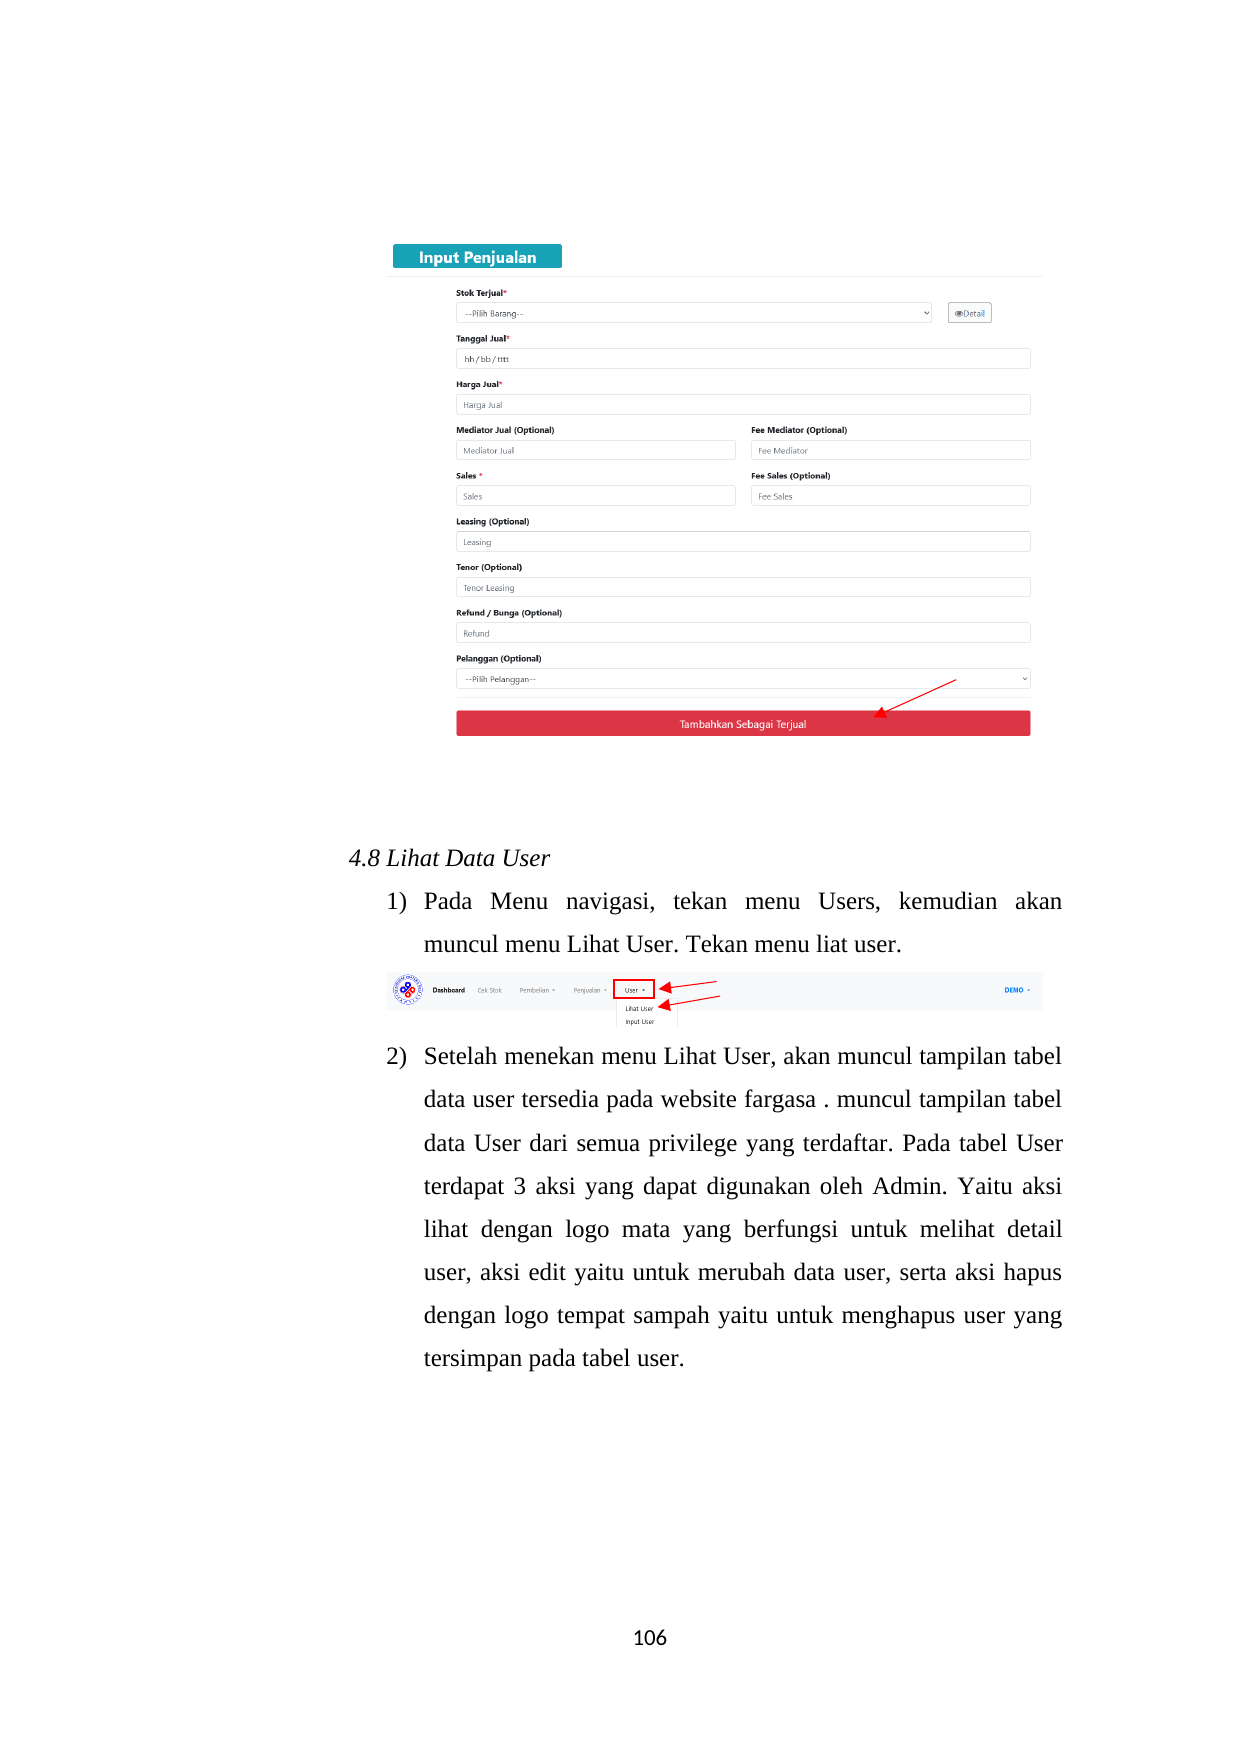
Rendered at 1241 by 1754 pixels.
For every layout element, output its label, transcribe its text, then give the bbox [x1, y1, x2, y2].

list Setelah menekan menu Lihat User, akan muncul tampilan tabel data user tersedia pada website fargasa . muncul tampilan tabel data User dari semua privilege yang terdaftar. Pada tabel User terdapat 3 aksi yang dapat digunakan oleh Admin. Yaitu aksi lihat dengan logo mata yang berfungsi untuk melihat detail user, aksi edit yaitu untuk merubah data user, serta aksi hapus dengan logo tempat sampah yaitu untuk menghapus user yang tersimpan pada tabel user. [386, 1041, 1063, 1372]
picture [386, 972, 1044, 1027]
list Pada Menu navigasi, tekan menu Users, kemudian akan muncul menu Lihat User. Tekan menu liat user. [386, 886, 1063, 958]
list 4.8 Lihat Data User [349, 843, 1063, 871]
picture [386, 236, 1044, 743]
